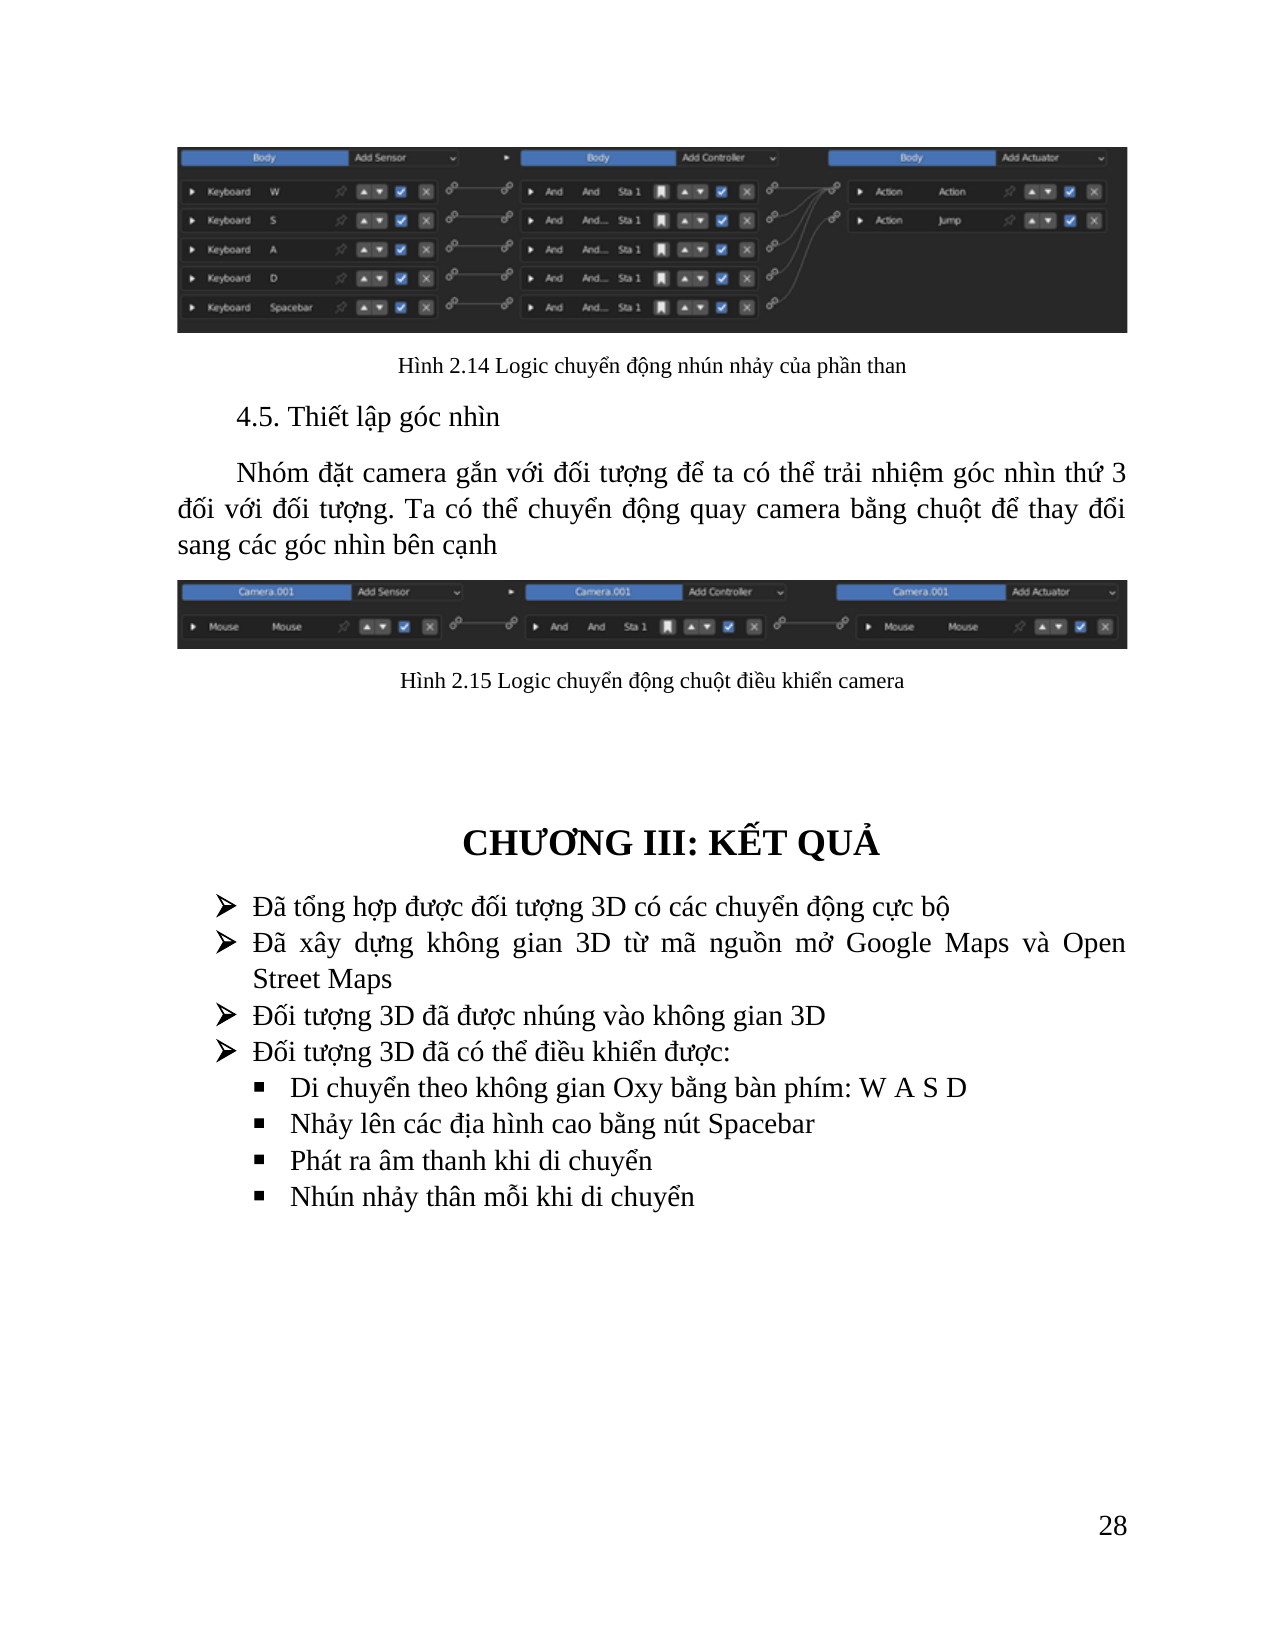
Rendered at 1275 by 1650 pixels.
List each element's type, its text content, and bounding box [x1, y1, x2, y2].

list Đối tượng 3D đã có thể điều khiển được: [215, 1034, 1127, 1067]
text Hình 2.14 Logic chuyển động nhún nhảy của phần than [177, 352, 1127, 378]
list Đã xây dựng không gian 3D từ mã nguồn mở Google Maps và Open Street Maps [215, 925, 1127, 995]
text Hình 2.15 Logic chuyển động chuột điều khiển camera [177, 668, 1127, 694]
picture [177, 147, 1128, 333]
list Nhảy lên các địa hình cao bằng nút Spacebar [252, 1106, 1127, 1140]
list Nhún nhảy thân mỗi khi di chuyển [252, 1179, 1127, 1212]
list Đối tượng 3D đã được nhúng vào không gian 3D [215, 998, 1127, 1031]
text Nhóm đặt camera gắn với đối tượng để ta có thể trải nhiệm góc nhìn thứ 3 đối với đối tượng. Ta có thể chuyển động quay camera bằng chuột để thay đổi sang các góc nhìn bên cạnh [177, 455, 1127, 561]
list Đã tổng hợp được đối tượng 3D có các chuyển động cực bộ [215, 889, 1127, 923]
picture [177, 580, 1128, 649]
text Thiết lập góc nhìn [236, 399, 1127, 433]
list Phát ra âm thanh khi di chuyển [252, 1143, 1127, 1176]
text CHƯƠNG III: KẾT QUẢ [215, 820, 1127, 863]
list Di chuyển theo không gian Oxy bằng bàn phím: W A S D [252, 1070, 1127, 1104]
